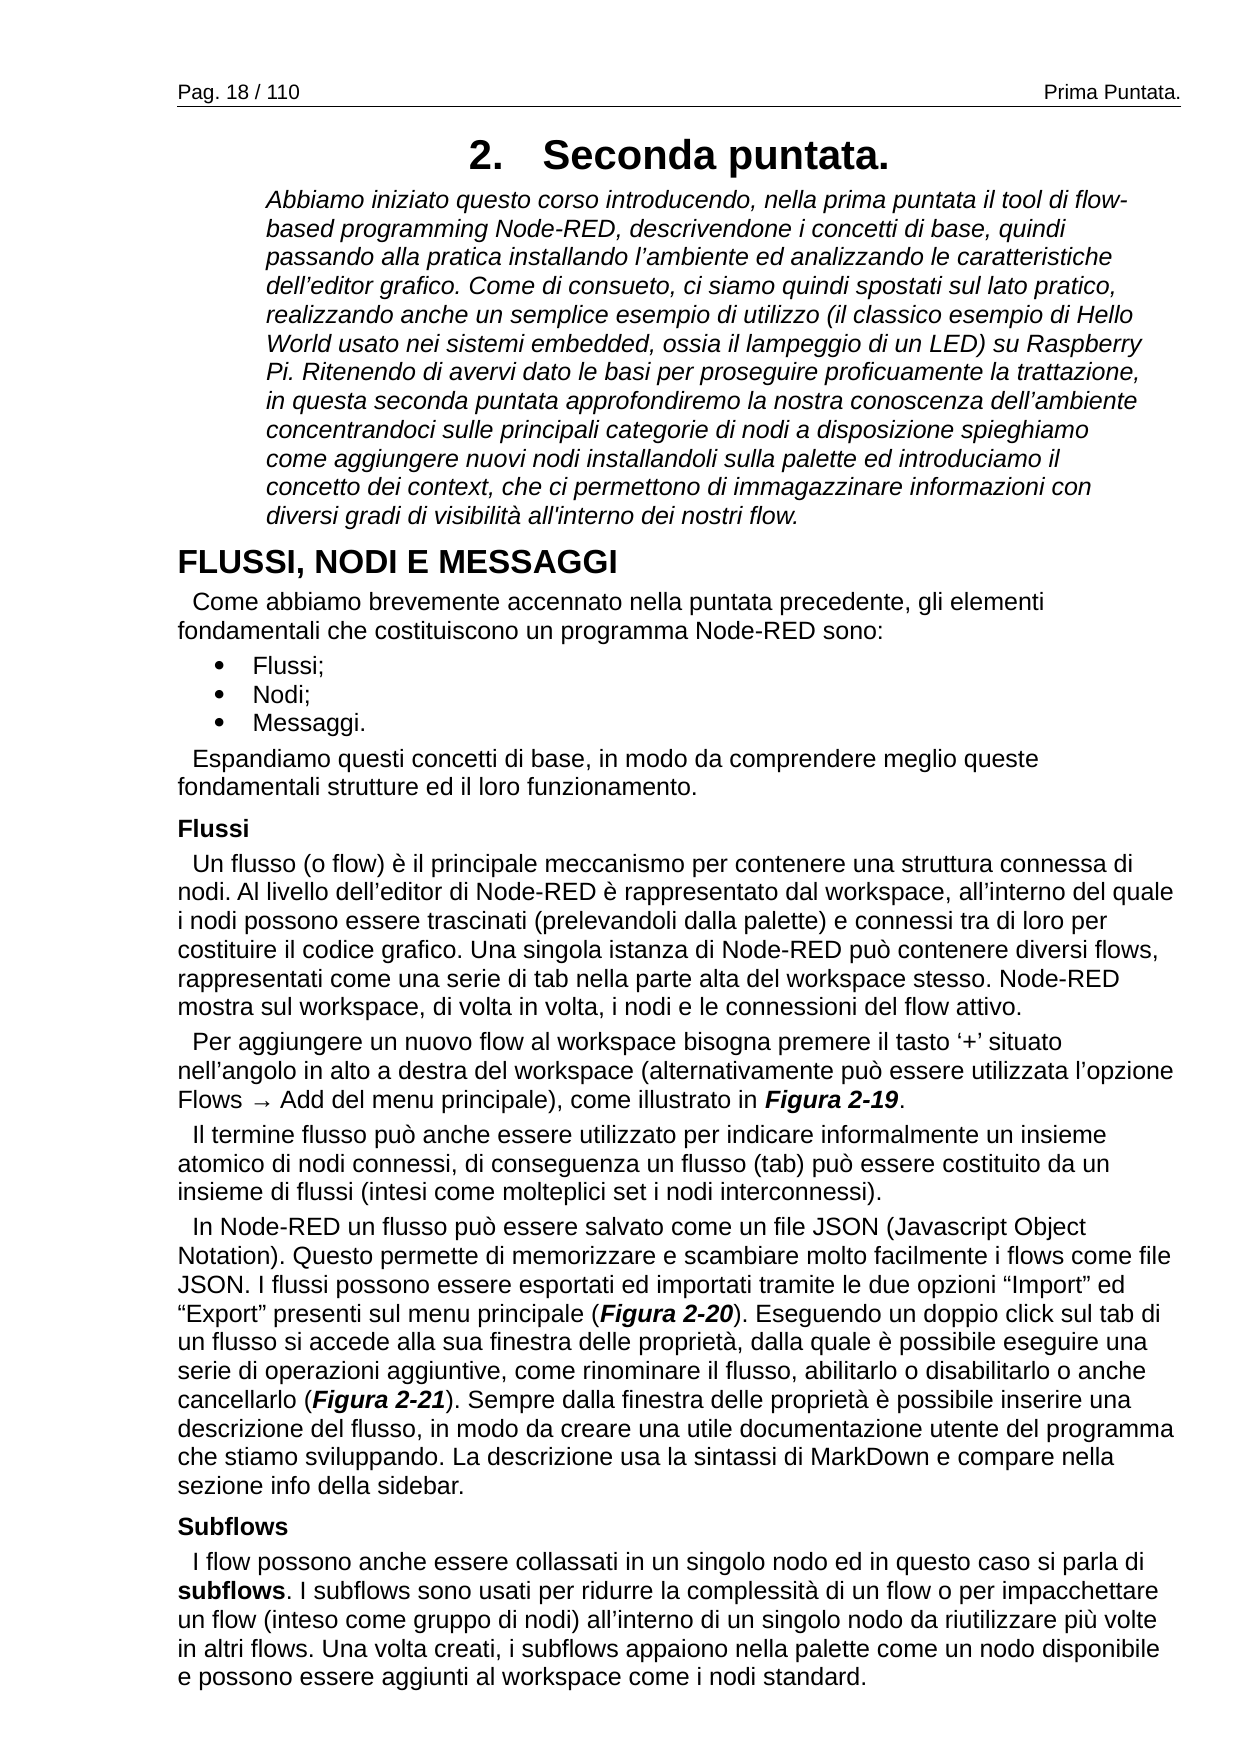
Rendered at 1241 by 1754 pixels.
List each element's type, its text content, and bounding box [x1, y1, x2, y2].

text Un flusso (o flow) è il principale meccanismo per contenere una struttura connessa di nodi. Al livello dell’editor di Node-RED è rappresentato dal workspace, all’interno del quale i nodi possono essere trascinati (prelevandoli dalla palette) e connessi tra di loro per costituire il codice grafico. Una singola istanza di Node-RED può contenere diversi flows, rappresentati come una serie di tab nella parte alta del workspace stesso. Node-RED mostra sul workspace, di volta in volta, i nodi e le connessioni del flow attivo. [177, 848, 1181, 1021]
list Messaggi. [215, 708, 1181, 737]
list Flussi; [215, 651, 1181, 679]
text Come abbiamo brevemente accennato nella puntata precedente, gli elementi fondamentali che costituiscono un programma Node-RED sono: [177, 587, 1181, 644]
subtitle FLUSSI, NODI E MESSAGGI [177, 542, 1181, 581]
text Espandiamo questi concetti di base, in modo da comprendere meglio queste fondamentali strutture ed il loro funzionamento. [177, 743, 1181, 801]
subtitle Flussi [177, 813, 1181, 842]
text I flow possono anche essere collassati in un singolo nodo ed in questo caso si parla di subflows. I subflows sono usati per ridurre la complessità di un flow o per impacchettare un flow (inteso come gruppo di nodi) all’interno di un singolo nodo da riutilizzare più volte in altri flows. Una volta creati, i subflows appaiono nella palette come un nodo disponibile e possono essere aggiunti al workspace come i nodi standard. [177, 1547, 1181, 1691]
subtitle Seconda puntata. [177, 131, 1181, 178]
subtitle Subflows [177, 1512, 1181, 1541]
list Nodi; [215, 679, 1181, 708]
text Abbiamo iniziato questo corso introducendo, nella prima puntata il tool di flow-based programming Node-RED, descrivendone i concetti di base, quindi passando alla pratica installando l’ambiente ed analizzando le caratteristiche dell’editor grafico. Come di consueto, ci siamo quindi spostati sul lato pratico, realizzando anche un semplice esempio di utilizzo (il classico esempio di Hello World usato nei sistemi embedded, ossia il lampeggio di un LED) su Raspberry Pi. Ritenendo di avervi dato le basi per proseguire proficuamente la trattazione, in questa seconda puntata approfondiremo la nostra conoscenza dell’ambiente concentrandoci sulle principali categorie di nodi a disposizione spieghiamo come aggiungere nuovi nodi installandoli sulla palette ed introduciamo il concetto dei context, che ci permettono di immagazzinare informazioni con diversi gradi di visibilità all'interno dei nostri flow. [266, 185, 1152, 530]
text Il termine flusso può anche essere utilizzato per indicare informalmente un insieme atomico di nodi connessi, di conseguenza un flusso (tab) può essere costituito da un insieme di flussi (intesi come molteplici set i nodi interconnessi). [177, 1120, 1181, 1206]
